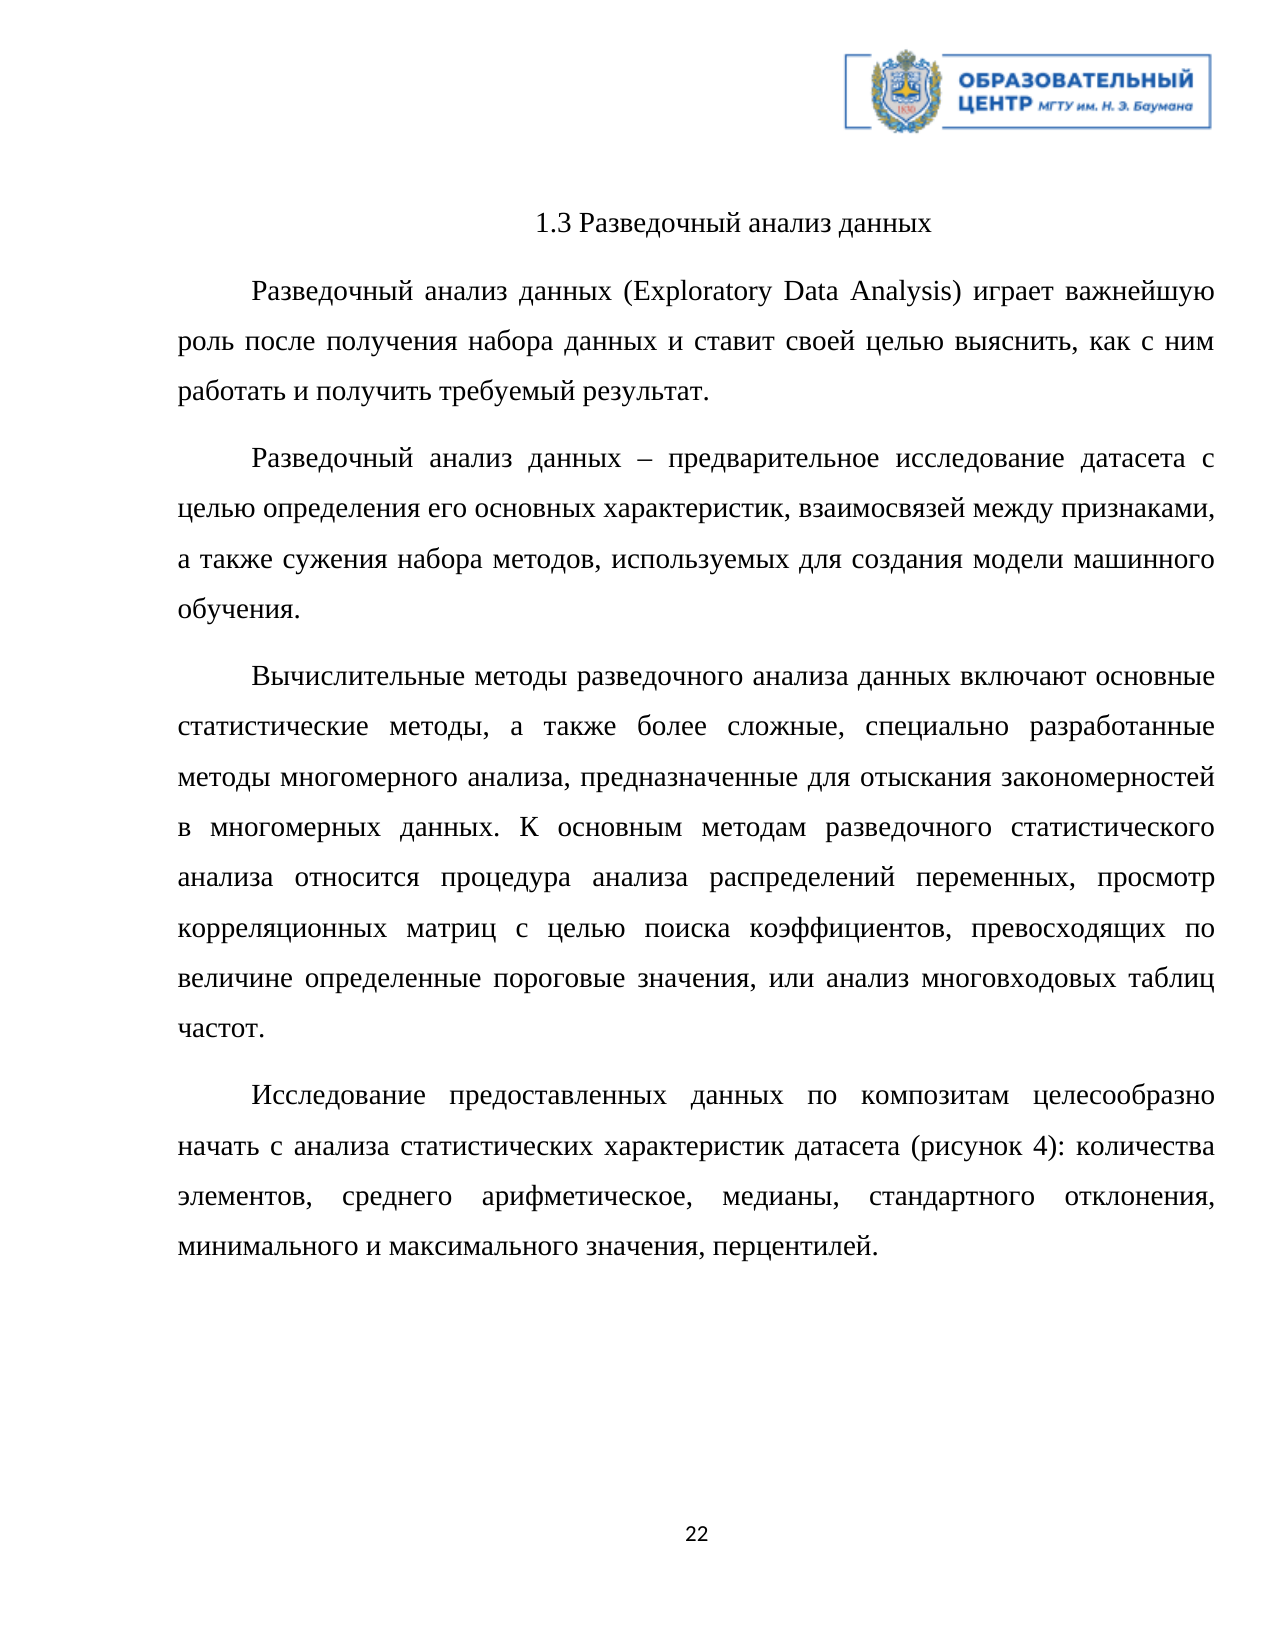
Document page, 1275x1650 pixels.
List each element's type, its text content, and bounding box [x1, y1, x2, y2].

text Исследование предоставленных данных по композитам целесообразно начать с анализа статистических характеристик датасета (рисунок 4): количества элементов, среднего арифметическое, медианы, стандартного отклонения, минимального и максимального значения, перцентилей. [177, 1077, 1216, 1262]
text 1.3 Разведочный анализ данных [177, 206, 1216, 239]
picture [814, 26, 1262, 149]
text Разведочный анализ данных (Exploratory Data Analysis) играет важнейшую роль после получения набора данных и ставит своей целью выяснить, как с ним работать и получить требуемый результат. [177, 273, 1216, 407]
text Разведочный анализ данных – предварительное исследование датасета с целью определения его основных характеристик, взаимосвязей между признаками, а также сужения набора методов, используемых для создания модели машинного обучения. [177, 440, 1216, 625]
text Вычислительные методы разведочного анализа данных включают основные статистические методы, а также более сложные, специально разработанные методы многомерного анализа, предназначенные для отыскания закономерностей в многомерных данных. К основным методам разведочного статистического анализа относится процедура анализа распределений переменных, просмотр корреляционных матриц с целью поиска коэффициентов, превосходящих по величине определенные пороговые значения, или анализ многовходовых таблиц частот. [177, 658, 1216, 1044]
